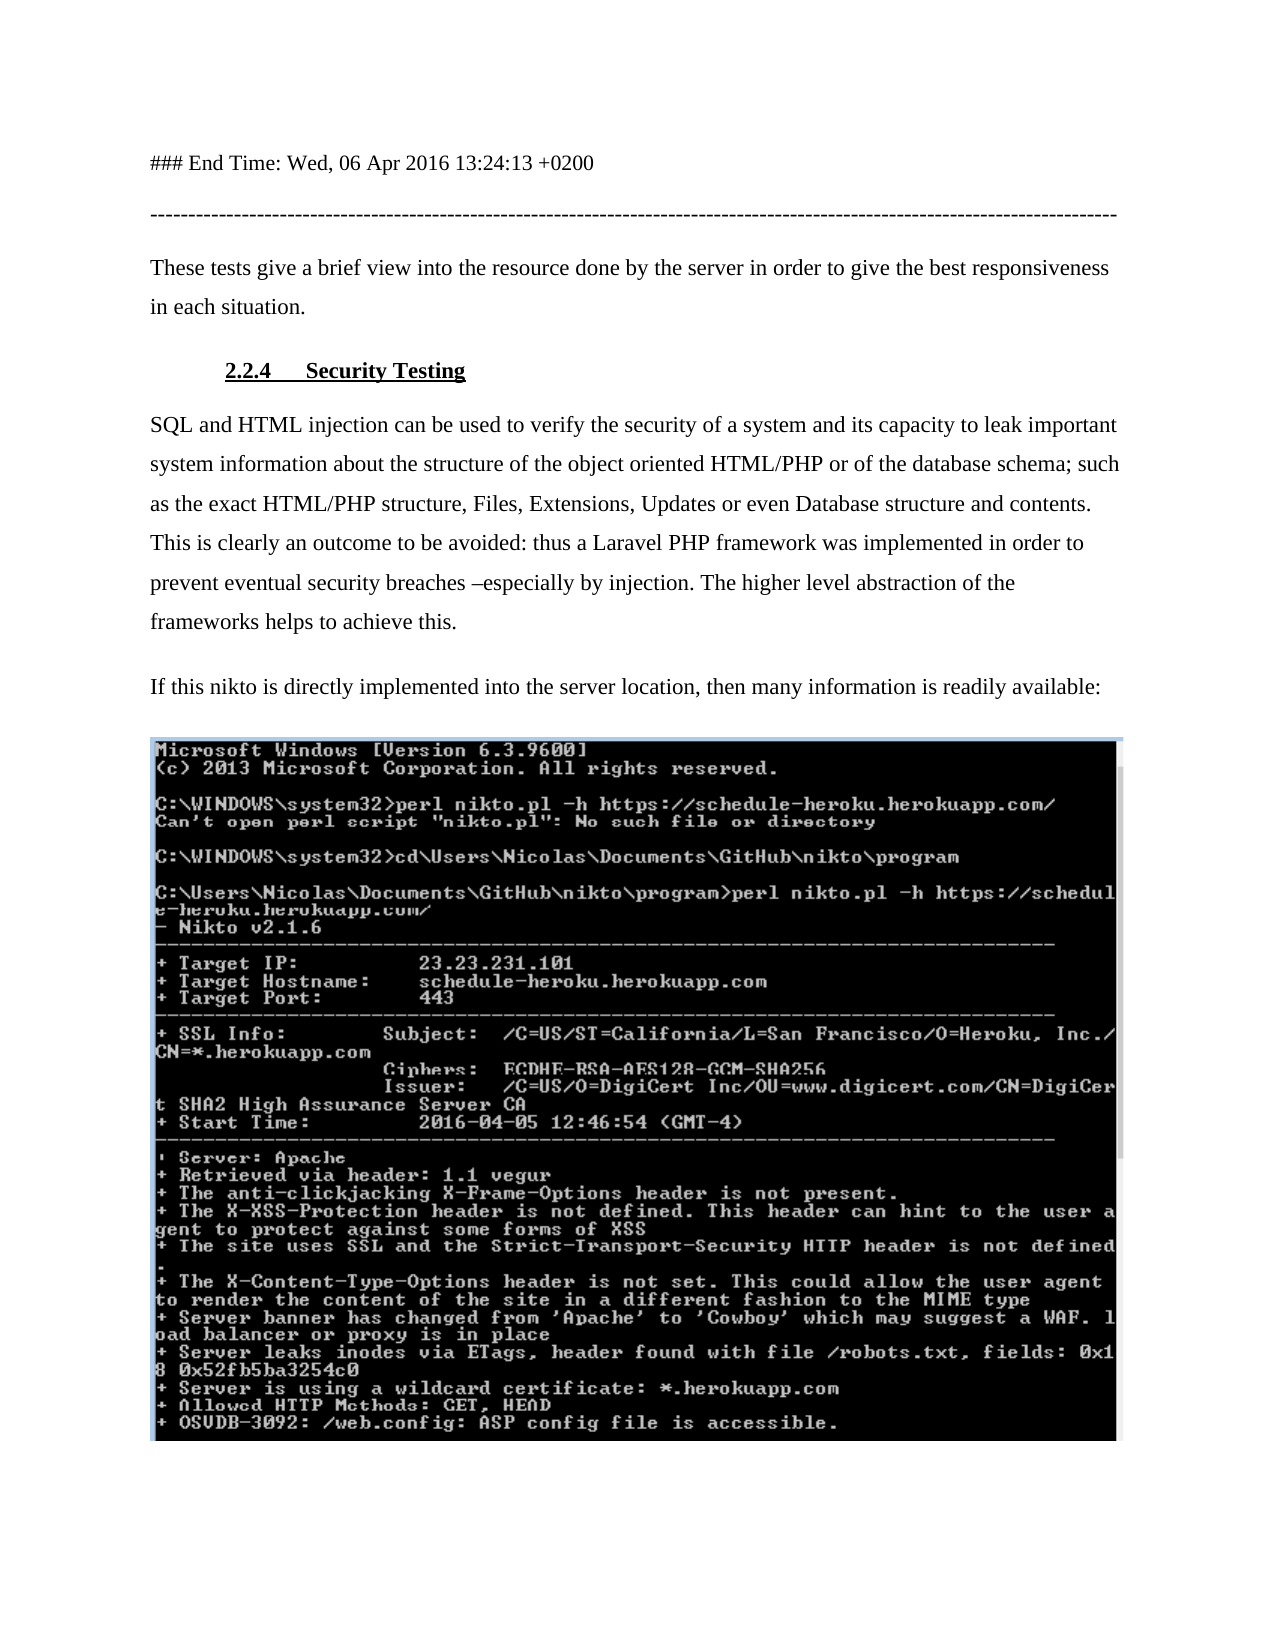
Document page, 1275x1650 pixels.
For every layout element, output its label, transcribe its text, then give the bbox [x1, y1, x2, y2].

text If this nikto is directly implemented into the server location, then many information is readily available: [150, 673, 1125, 699]
text ### End Time: Wed, 06 Apr 2016 13:24:13 +0200 [150, 150, 1125, 175]
picture [150, 737, 1124, 1441]
text 2.2.4 Security Testing [150, 358, 1125, 384]
text SQL and HTML injection can be used to verify the security of a system and its capacity to leak important system information about the structure of the object oriented HTML/PHP or of the database schema; such as the exact HTML/PHP structure, Files, Extensions, Updates or even Database structure and contents. This is clearly an outcome to be avoided: thus a Laravel PHP framework was implemented in order to prevent eventual security breaches –especially by injection. The higher level abstraction of the frameworks helps to achieve this. [150, 411, 1125, 635]
text ------------------------------------------------------------------------------------------------------------------------------- [150, 200, 1125, 227]
text These tests give a brief view into the resource done by the server in order to give the best responsiveness in each situation. [150, 254, 1125, 319]
